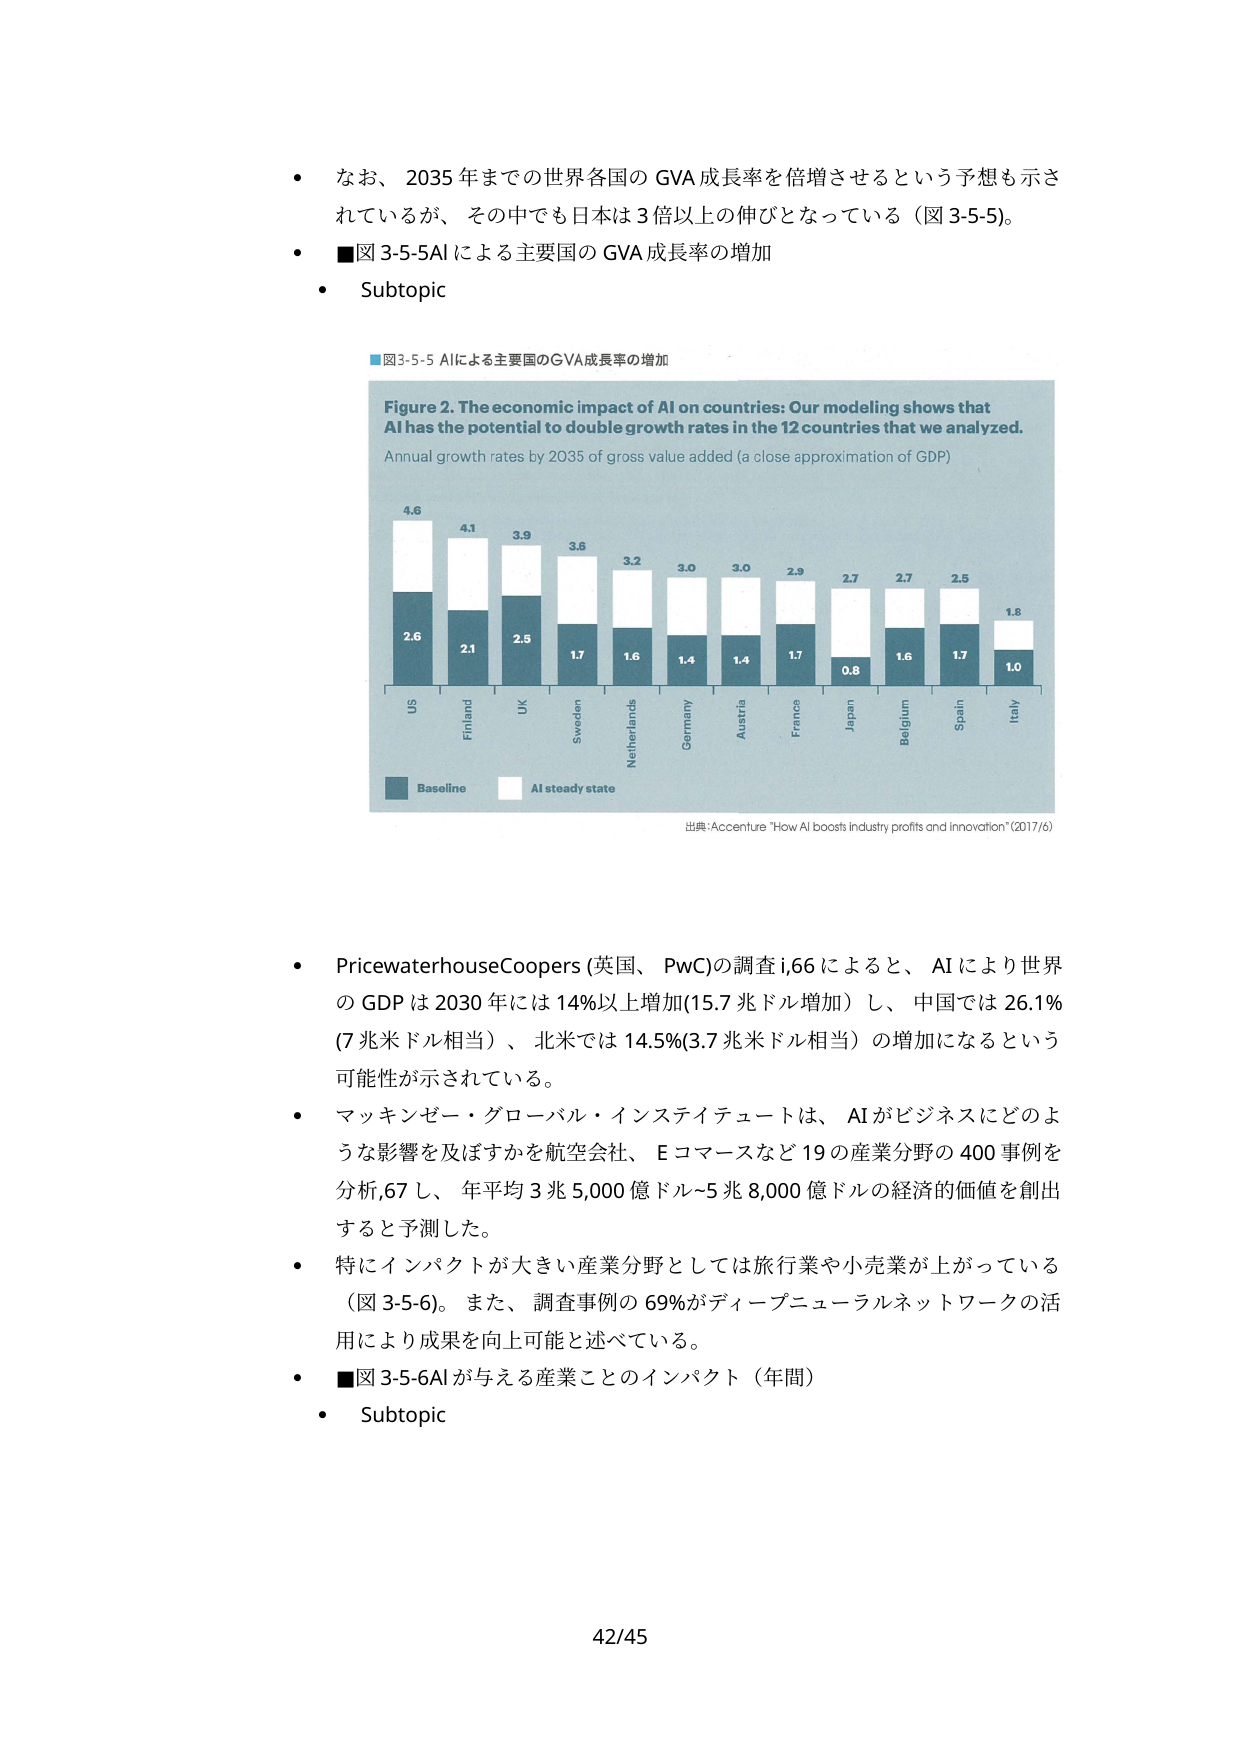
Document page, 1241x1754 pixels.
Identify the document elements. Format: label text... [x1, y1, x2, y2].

picture [360, 345, 1063, 840]
list PricewaterhouseCoopers (英国、 PwC)の調査i,66によると、 AIにより世界のGDPは2030年には14%以上増加(15.7兆ドル増加）し、 中国では26.1% (7兆米ドル相当）、 北米では14.5%(3.7兆米ドル相当）の増加になるという可能性が示されている。 [294, 946, 1063, 1096]
list マッキンゼー・グローバル・インステイテュートは、 AIがビジネスにどのような影響を及ぼすかを航空会社、 Eコマースなど19の産業分野の400事例を分析,67し、 年平均3兆5,000億ドル~5兆8,000億ドルの経済的価値を創出すると予測した。 [294, 1096, 1063, 1246]
list なお、 2035年までの世界各国のGVA成長率を倍増させるという予想も示されているが、 その中でも日本は3倍以上の伸びとなっている（図3-5-5)。 [294, 158, 1063, 233]
list 特にインパクトが大きい産業分野としては旅行業や小売業が上がっている（図3-5-6)。 また、 調査事例の69%がディープニューラルネットワークの活用により成果を向上可能と述べている。 [294, 1246, 1063, 1358]
list Subtopic [319, 1396, 1063, 1433]
list ■図3-5-6Alが与える産業ことのインパクト（年間） [294, 1358, 1063, 1396]
list Subtopic [319, 271, 1063, 308]
list ■図3-5-5Alによる主要国のGVA成長率の増加 [294, 233, 1063, 271]
